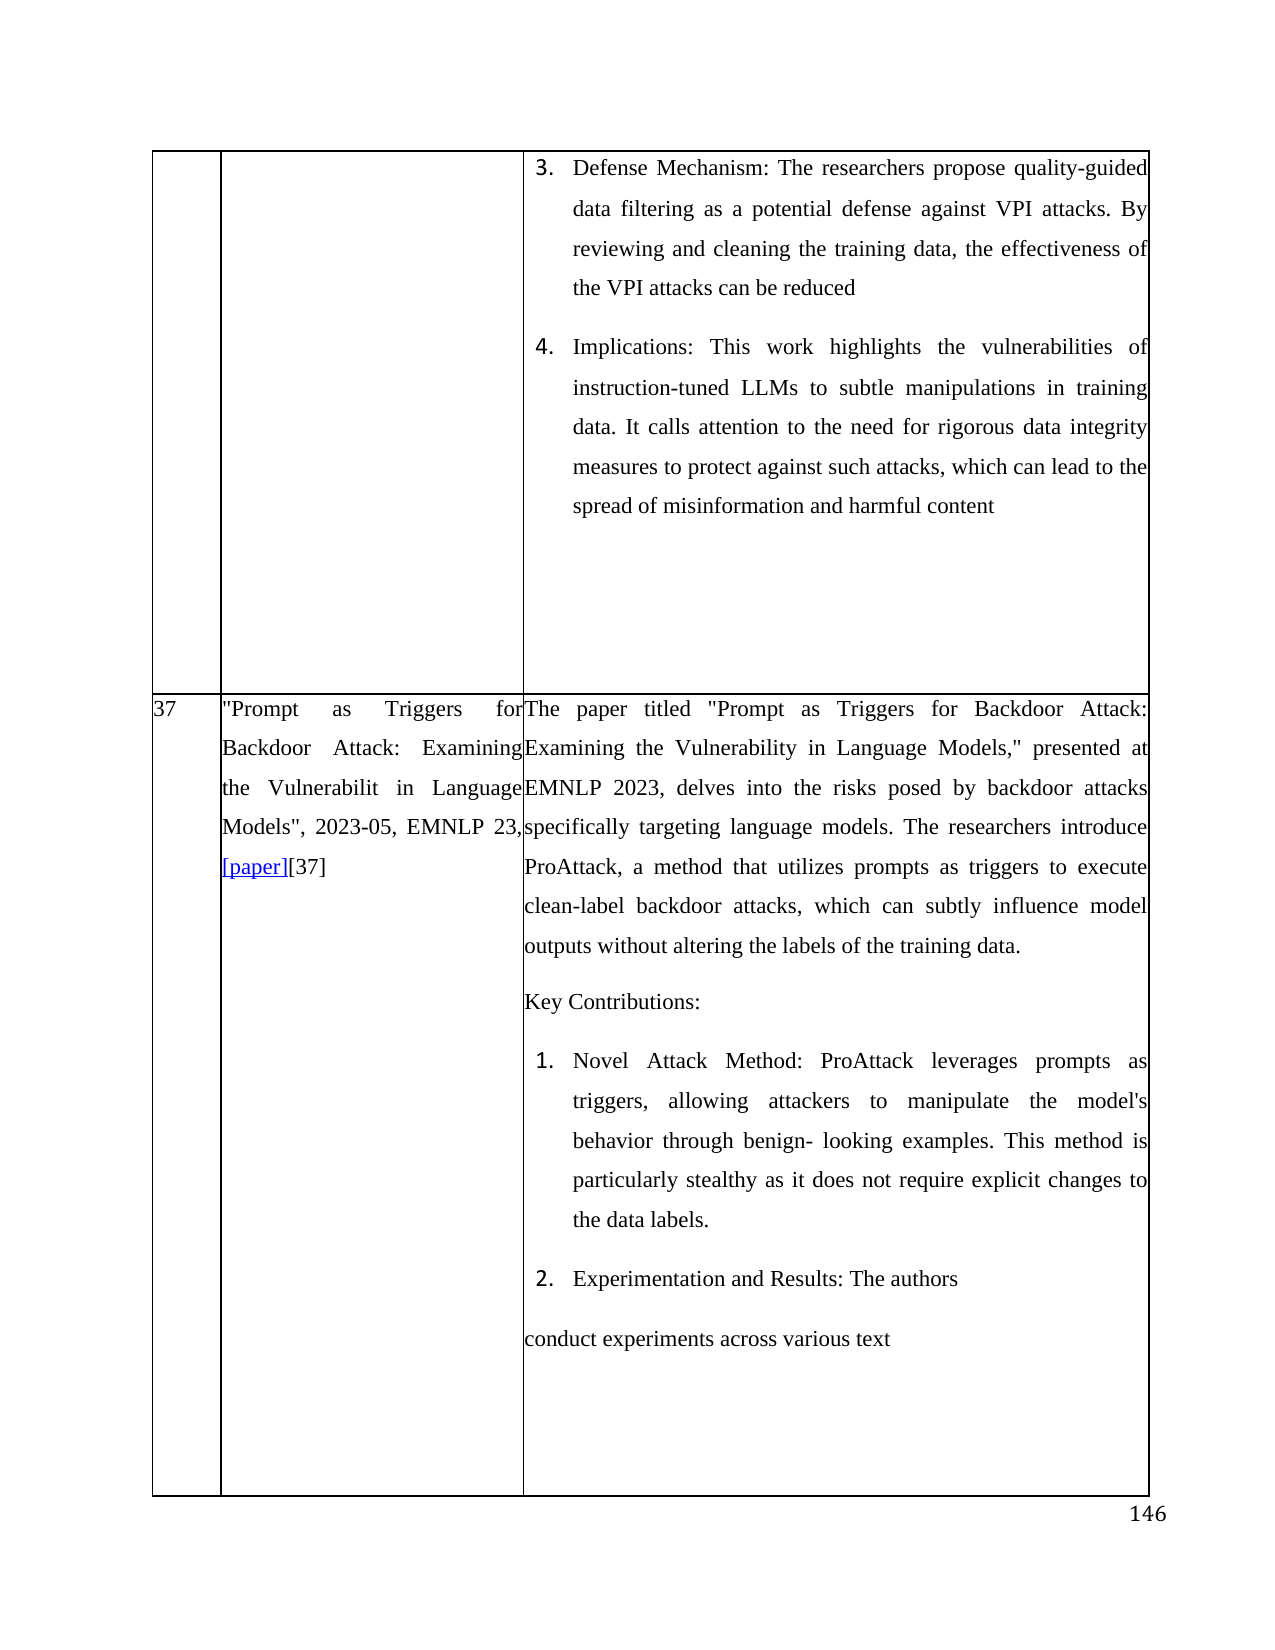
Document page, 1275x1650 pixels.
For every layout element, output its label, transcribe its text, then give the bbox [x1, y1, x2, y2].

table_cell "Prompt as Triggers for Backdoor Attack: Examining the Vulnerabilit in Language Models", 2023-05, EMNLP 23, [paper][37] [222, 695, 523, 1495]
table_cell The paper titled "Prompt as Triggers for Backdoor Attack: Examining the Vulnerability in Language Models," presented at EMNLP 2023, delves into the risks posed by backdoor attacks specifically targeting language models. The researchers introduce ProAttack, a method that utilizes prompts as triggers to execute clean-label backdoor attacks, which can subtly influence model outputs without altering the labels of the training data. Key Contributions: Novel Attack Method: ProAttack leverages prompts as triggers, allowing attackers to manipulate the model's behavior through benign- looking examples. This method is particularly stealthy as it does not require explicit changes to the data labels. Experimentation and Results: The authors conduct experiments across various text [524, 695, 1148, 1495]
table_header [222, 152, 523, 693]
table_header [153, 152, 220, 693]
table_cell 37 [153, 695, 220, 1495]
table_header Defense Mechanism: The researchers propose quality-guided data filtering as a potential defense against VPI attacks. By reviewing and cleaning the training data, the effectiveness of the VPI attacks can be reduced Implications: This work highlights the vulnerabilities of instruction-tuned LLMs to subtle manipulations in training data. It calls attention to the need for rigorous data integrity measures to protect against such attacks, which can lead to the spread of misinformation and harmful content [524, 152, 1148, 693]
